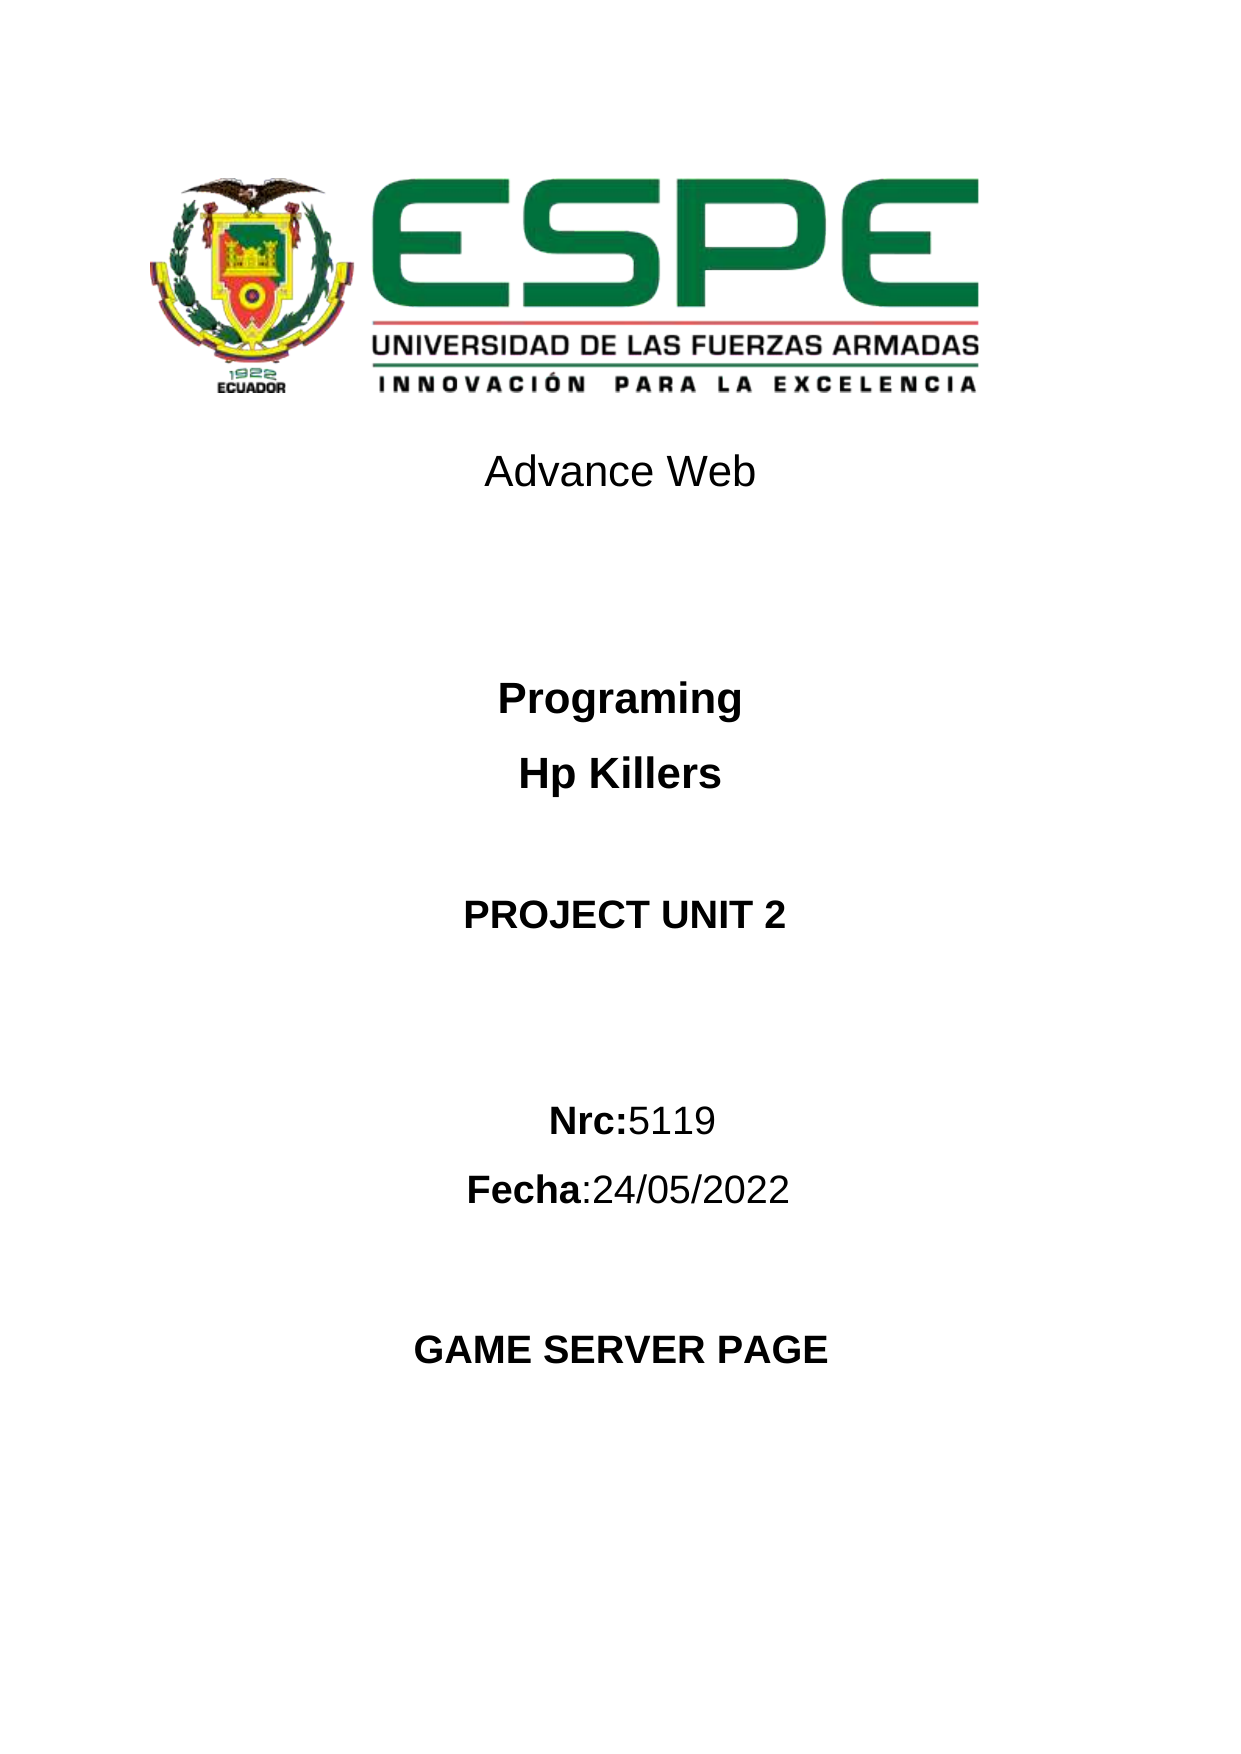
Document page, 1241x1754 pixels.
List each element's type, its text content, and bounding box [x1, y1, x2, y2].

text Nrc:5119 [435, 1098, 847, 1143]
text PROJECT UNIT 2 [139, 892, 847, 937]
picture [150, 178, 979, 393]
text Advance Web [481, 446, 759, 496]
text Fecha:24/05/2022 [139, 1166, 847, 1212]
text GAME SERVER PAGE [139, 1326, 1103, 1372]
text Programing Hp Killers [481, 672, 759, 798]
